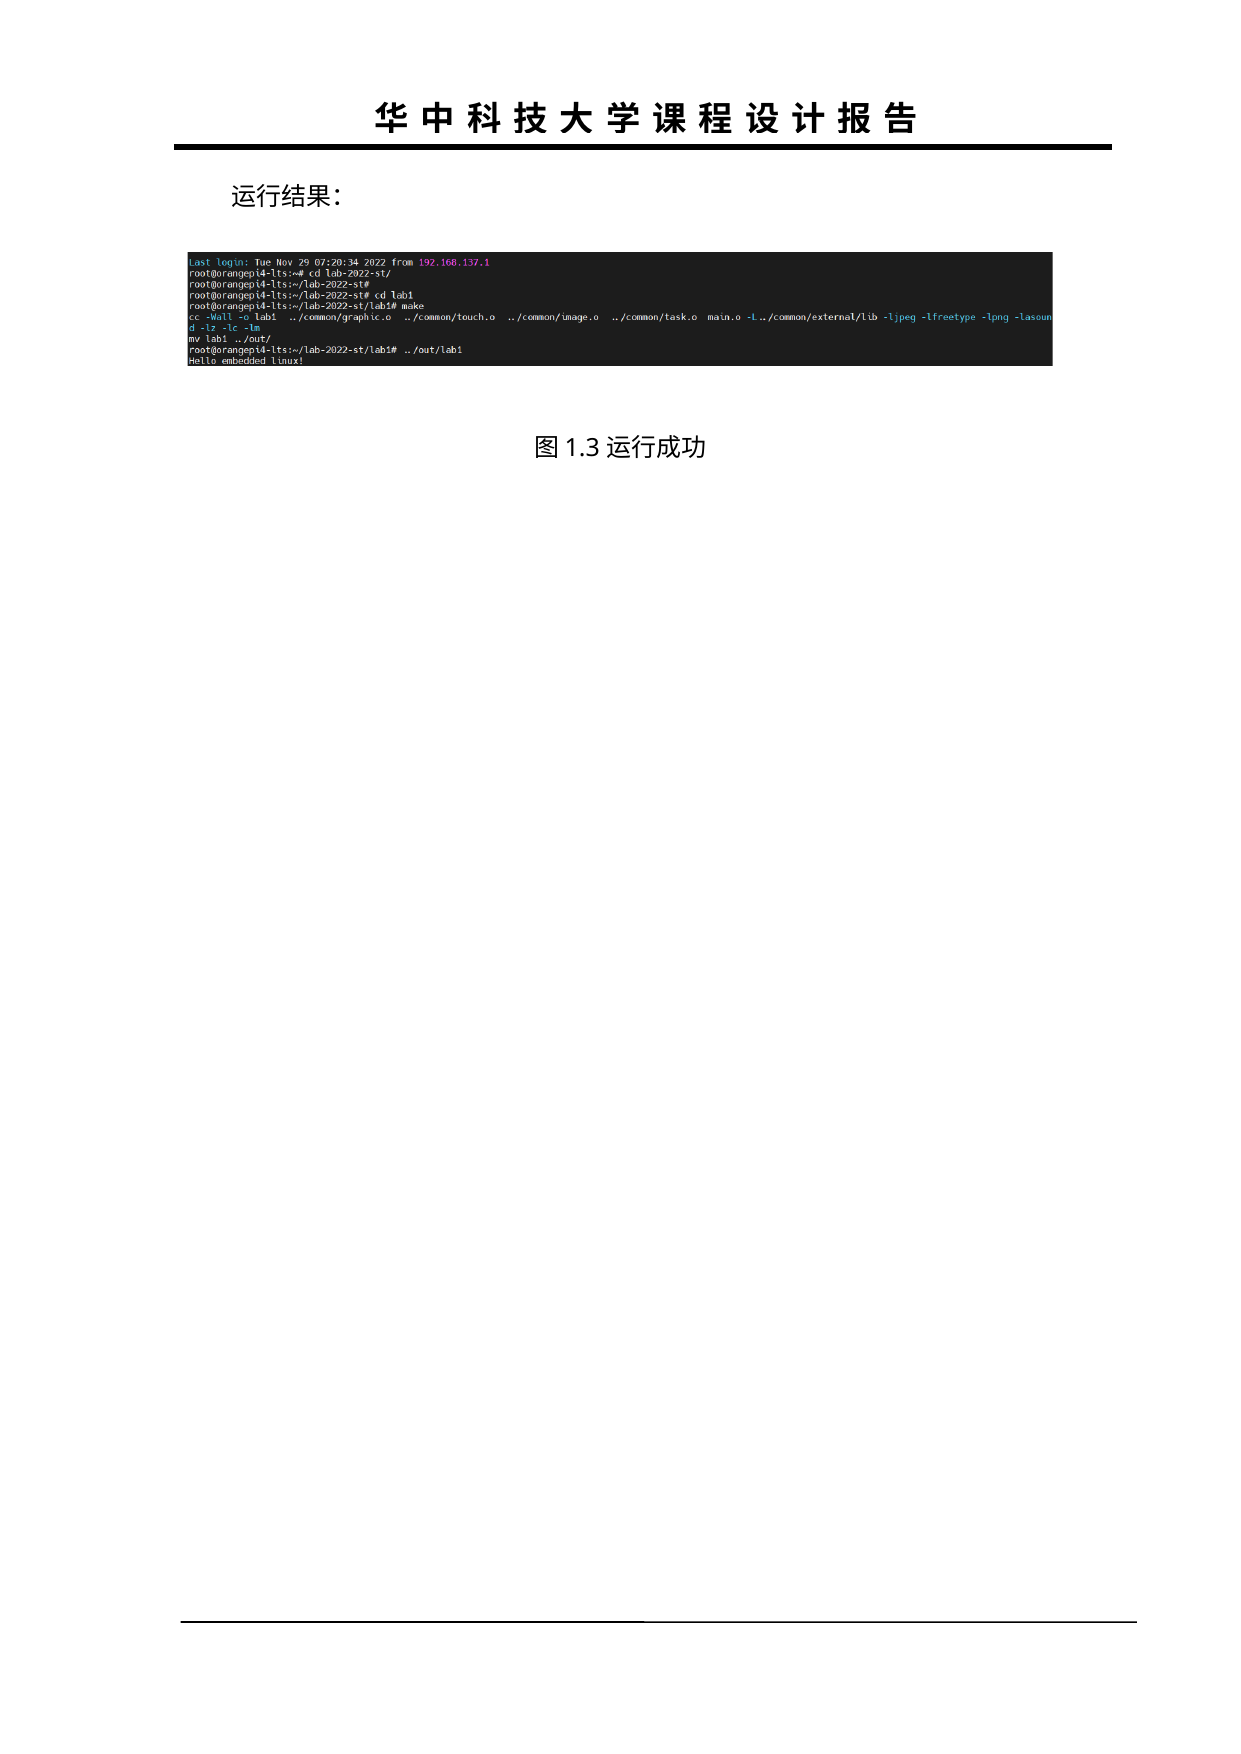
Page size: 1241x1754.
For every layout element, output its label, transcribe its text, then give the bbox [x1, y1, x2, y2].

text 图1.3 运行成功 [187, 413, 1053, 478]
picture [187, 252, 1053, 366]
text 运行结果： [187, 162, 1053, 227]
